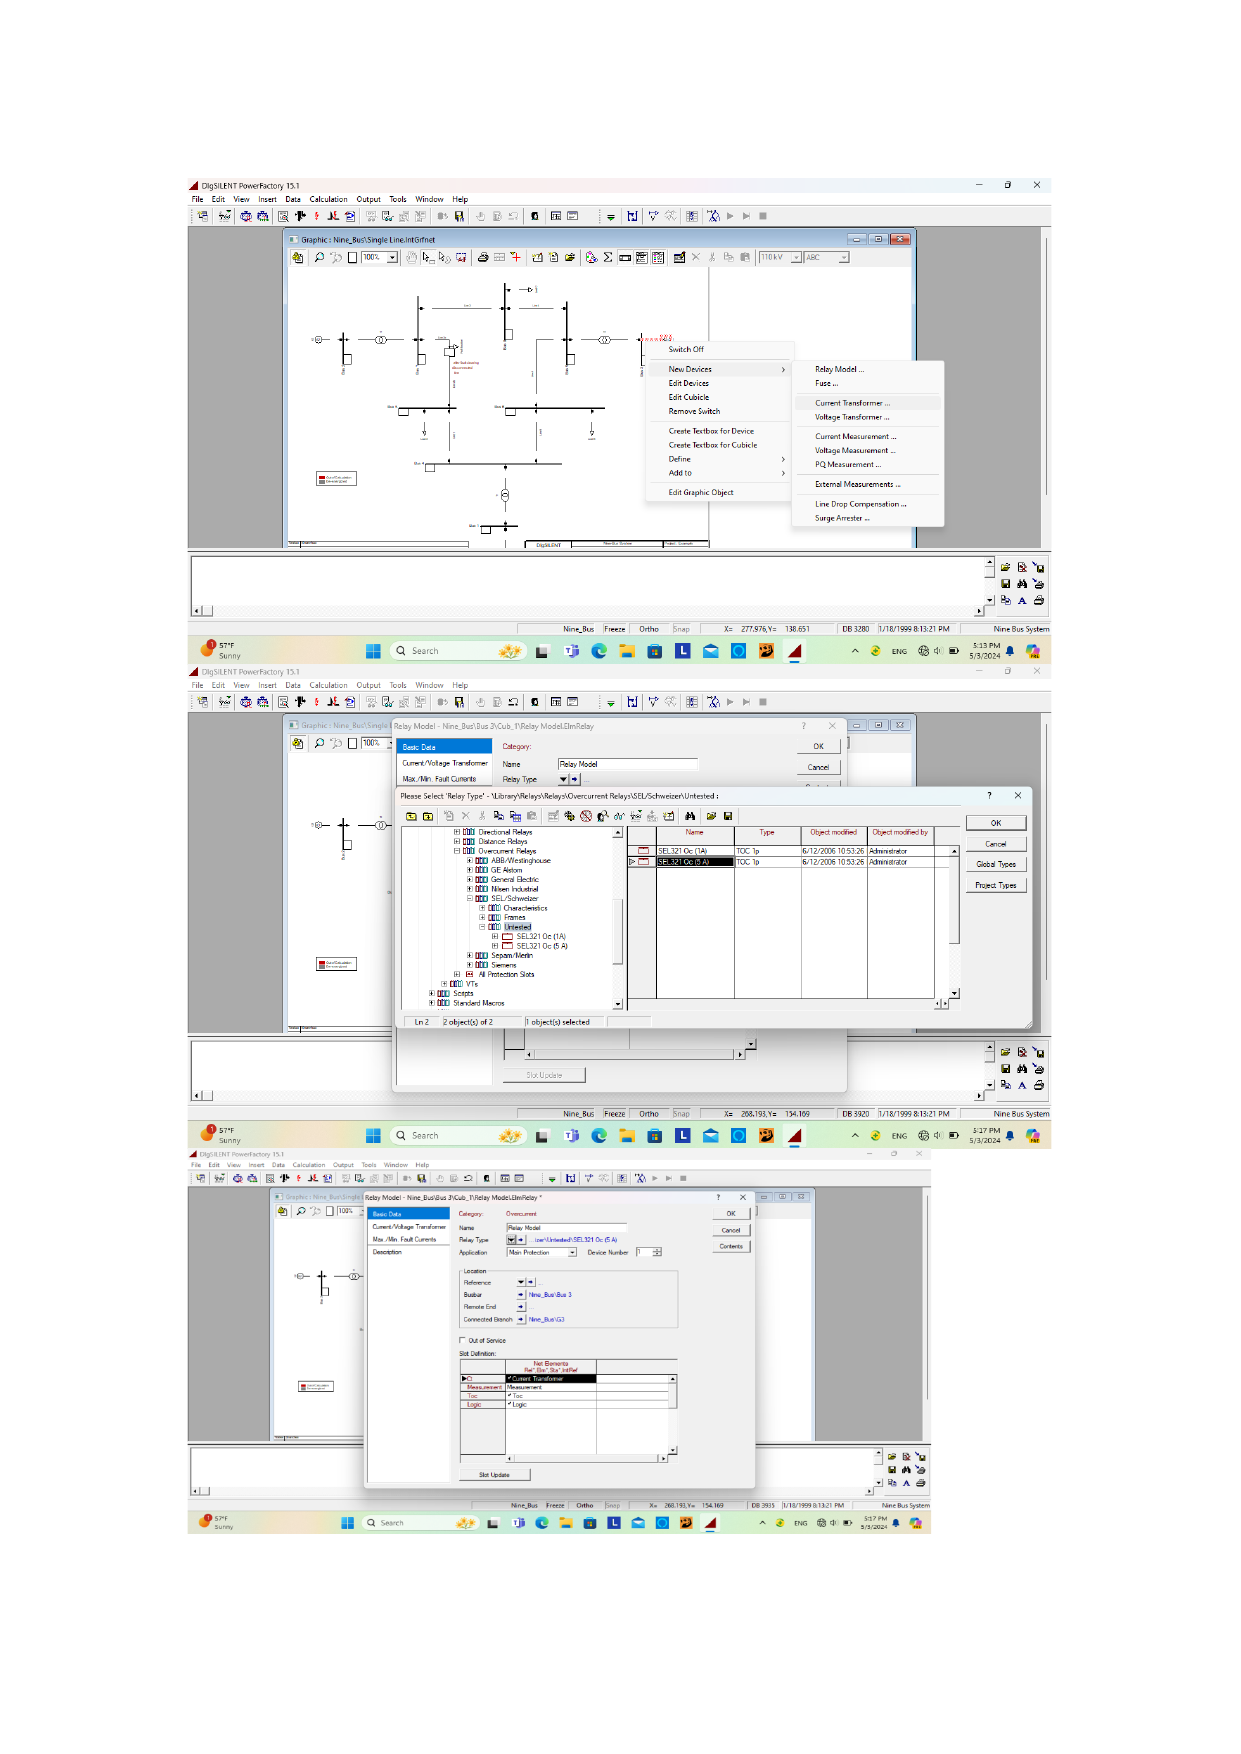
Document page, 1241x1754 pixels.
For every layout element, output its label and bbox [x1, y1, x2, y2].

picture [187, 178, 1052, 1534]
